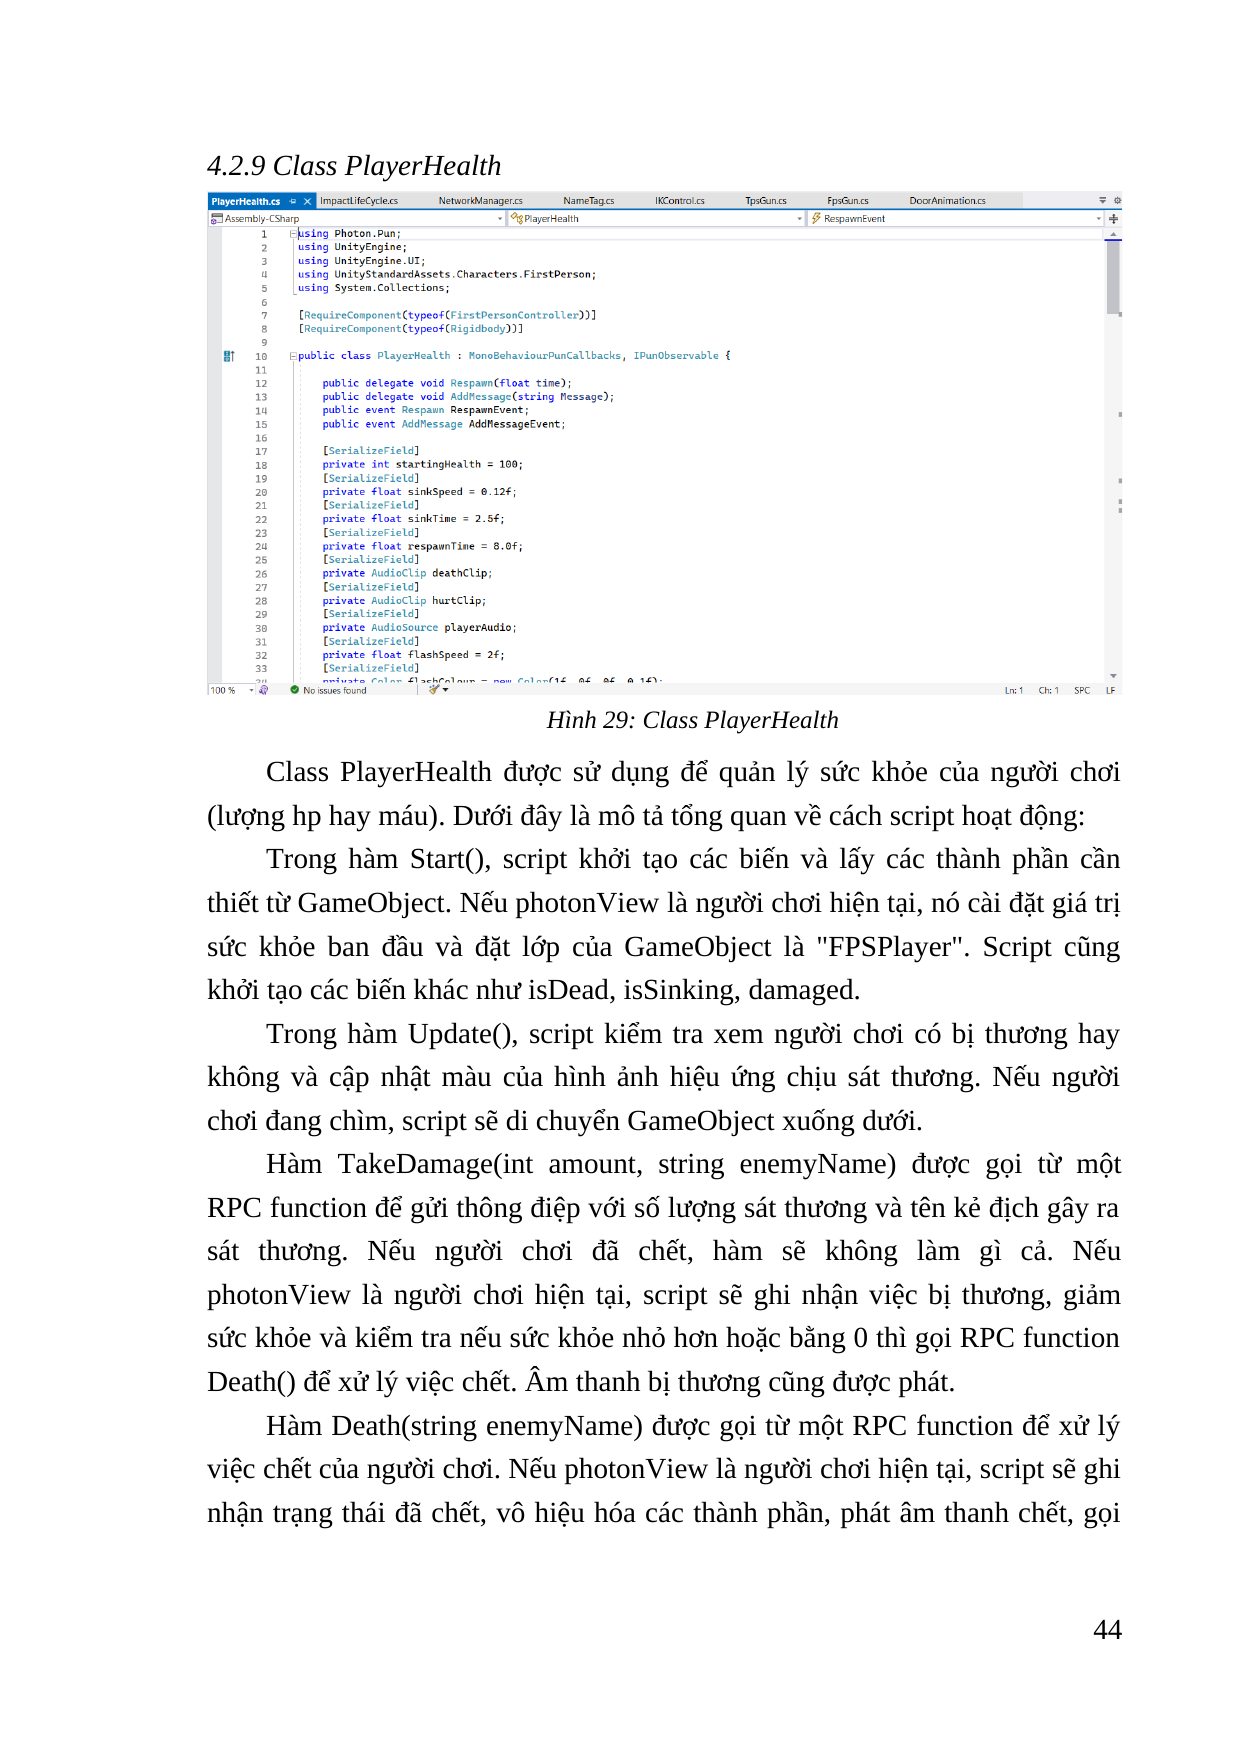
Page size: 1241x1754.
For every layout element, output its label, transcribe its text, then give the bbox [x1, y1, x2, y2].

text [207, 1408, 1122, 1528]
text Trong hàm Start(), script khởi tạo các biến và lấy các thành phần cần thiết từ GameObject. Nếu photonView là người chơi hiện tại, nó cài đặt giá trị sức khỏe ban đầu và đặt lớp của GameObject là "FPSPlayer". Script cũng khởi tạo các biến khác như isDead, isSinking, damaged. [207, 842, 1122, 1006]
text Class PlayerHealth được sử dụng để quản lý sức khỏe của người chơi (lượng hp hay máu). Dưới đây là mô tả tổng quan về cách script hoạt động: [207, 754, 1122, 832]
picture [206, 191, 1123, 695]
text Hàm TakeDamage(int amount, string enemyName) được gọi từ một RPC function để gửi thông điệp với số lượng sát thương và tên kẻ địch gây ra sát thương. Nếu người chơi đã chết, hàm sẽ không làm gì cả. Nếu photonView là người chơi hiện tại, script sẽ ghi nhận việc bị thương, giảm sức khỏe và kiểm tra nếu sức khỏe nhỏ hơn hoặc bằng 0 thì gọi RPC function Death() để xử lý việc chết. Âm thanh bị thương cũng được phát. [207, 1146, 1122, 1398]
subtitle 4.2.9 Class PlayerHealth [207, 148, 1122, 181]
text Hình 29: Class PlayerHealth [207, 705, 1122, 734]
text Trong hàm Update(), script kiểm tra xem người chơi có bị thương hay không và cập nhật màu của hình ảnh hiệu ứng chịu sát thương. Nếu người chơi đang chìm, script sẽ di chuyển GameObject xuống dưới. [207, 1016, 1122, 1136]
